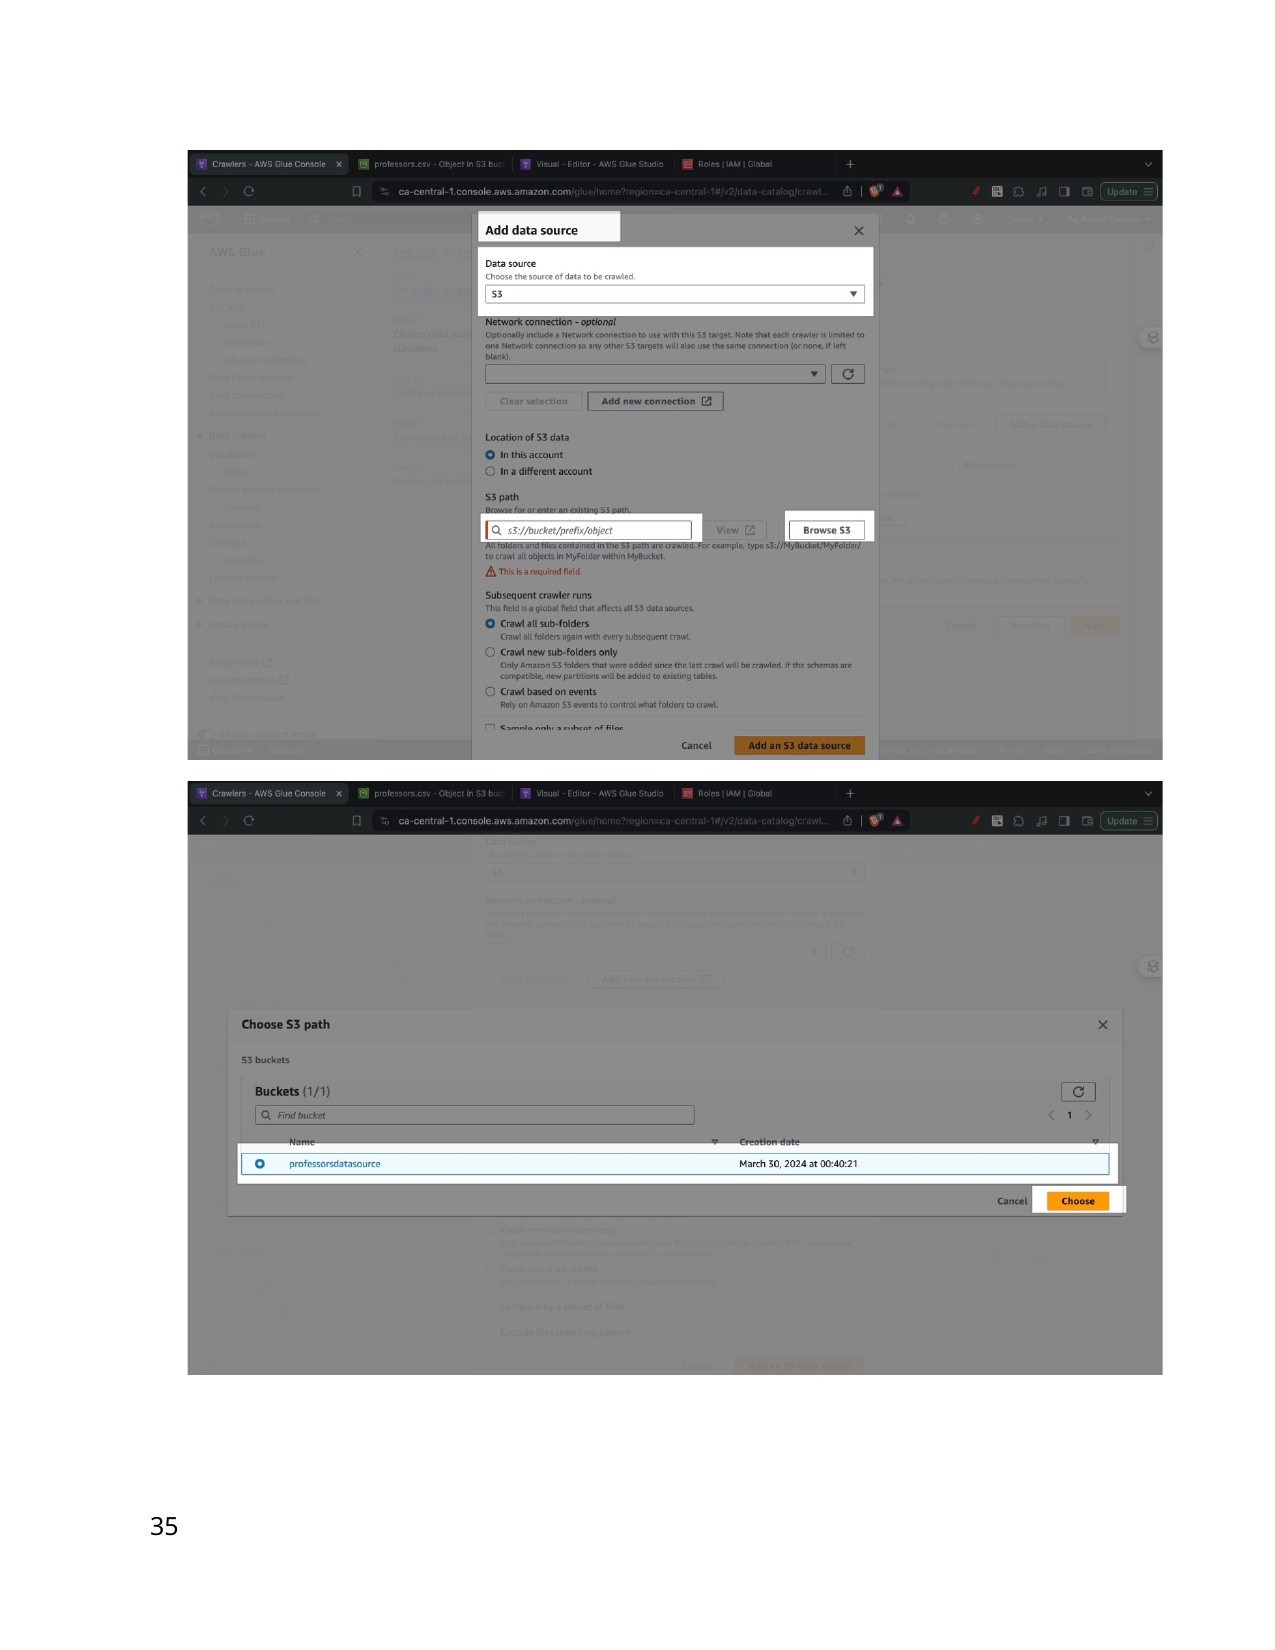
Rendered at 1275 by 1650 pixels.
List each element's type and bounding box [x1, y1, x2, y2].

picture [187, 150, 1163, 760]
picture [187, 781, 1163, 1375]
